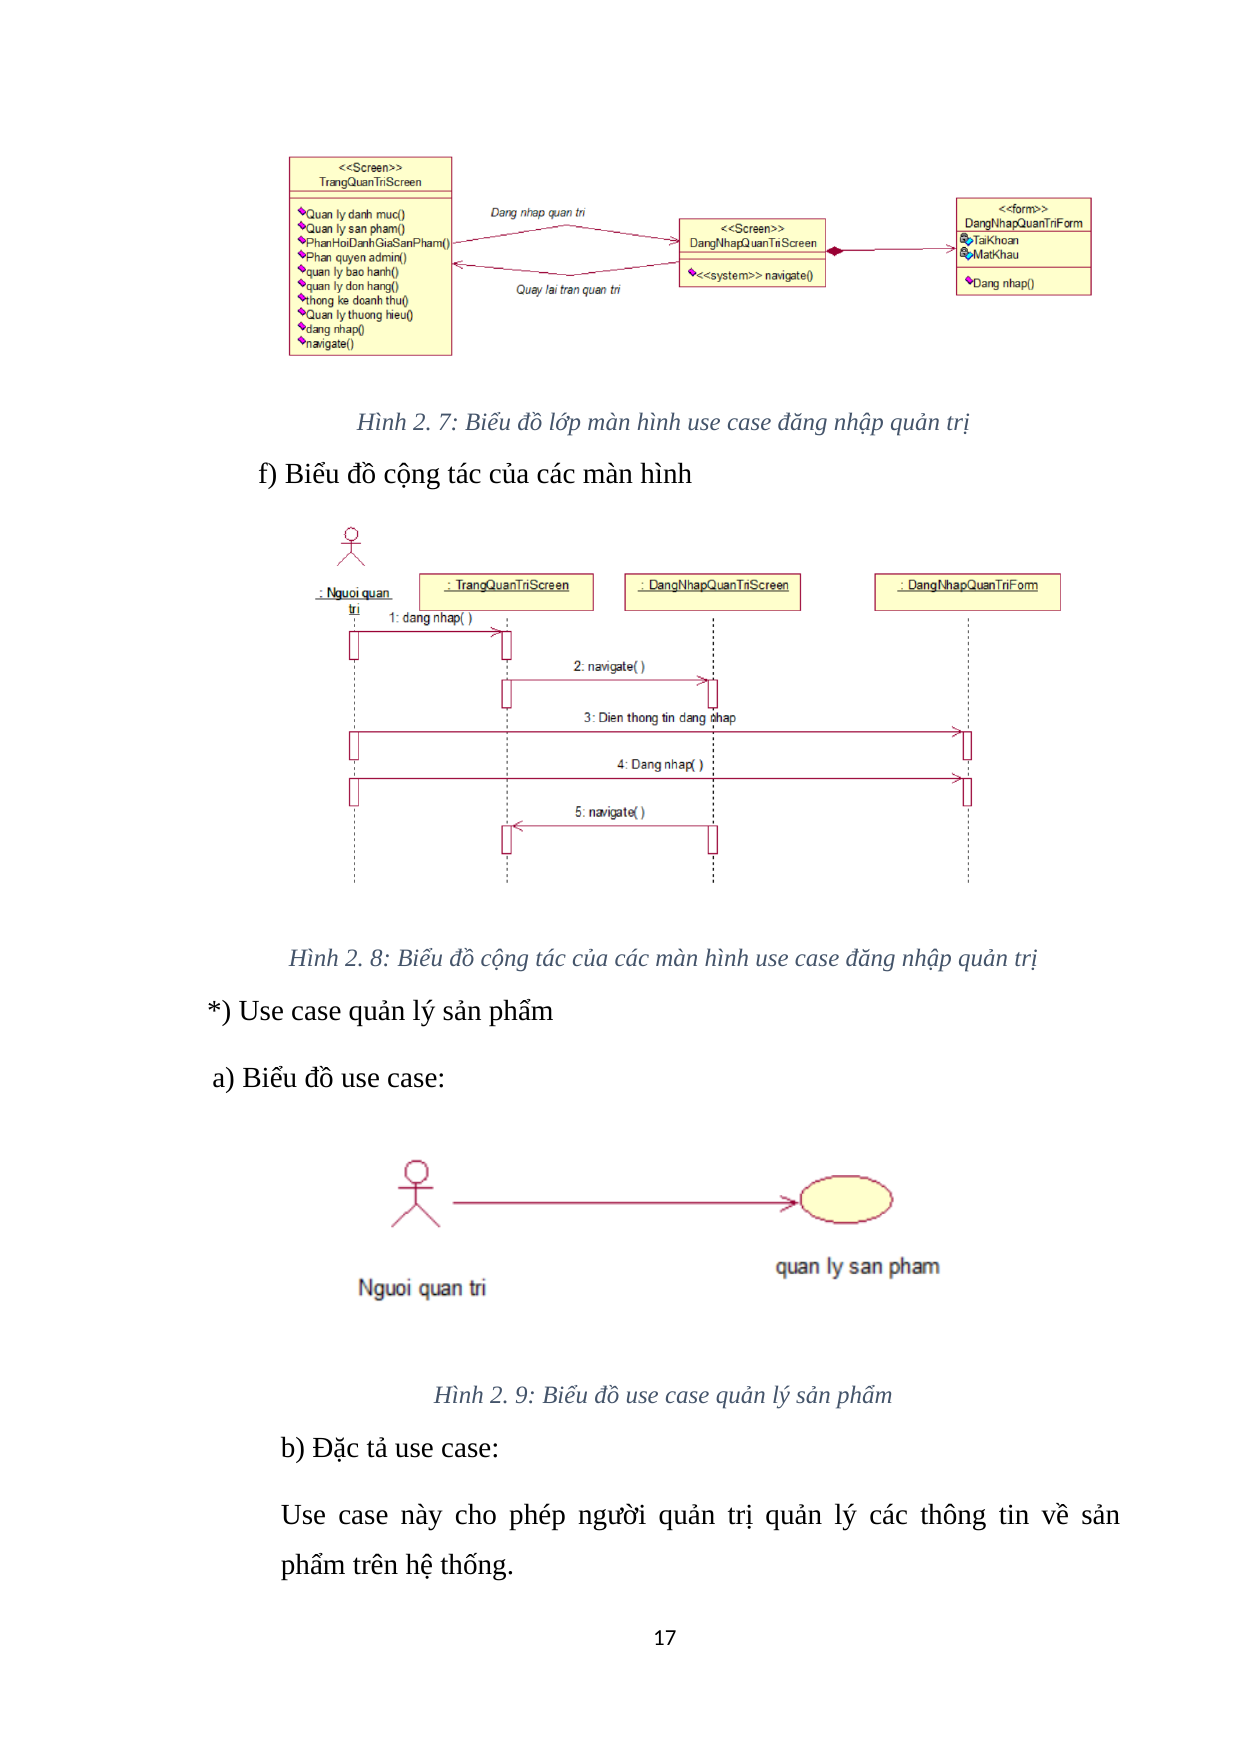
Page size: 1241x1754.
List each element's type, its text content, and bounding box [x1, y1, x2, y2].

picture [312, 523, 1068, 913]
text b) Đặc tả use case: [281, 1430, 1122, 1464]
text Hình 2. 8: Biểu đồ cộng tác của các màn hình use case đăng nhập quản trị [207, 943, 1122, 972]
text Hình 2. 9: Biểu đồ use case quản lý sản phẩm [207, 1381, 1122, 1409]
picture [337, 1127, 992, 1350]
text *) Use case quản lý sản phẩm [207, 993, 1122, 1027]
text Use case này cho phép người quản trị quản lý các thông tin về sản phẩm trên hệ thống. [281, 1497, 1122, 1581]
text Hình 2. 7: Biểu đồ lớp màn hình use case đăng nhập quản trị [207, 407, 1122, 435]
text f) Biểu đồ cộng tác của các màn hình [258, 456, 1122, 490]
text a) Biểu đồ use case: [207, 1060, 1122, 1093]
picture [281, 147, 1100, 376]
